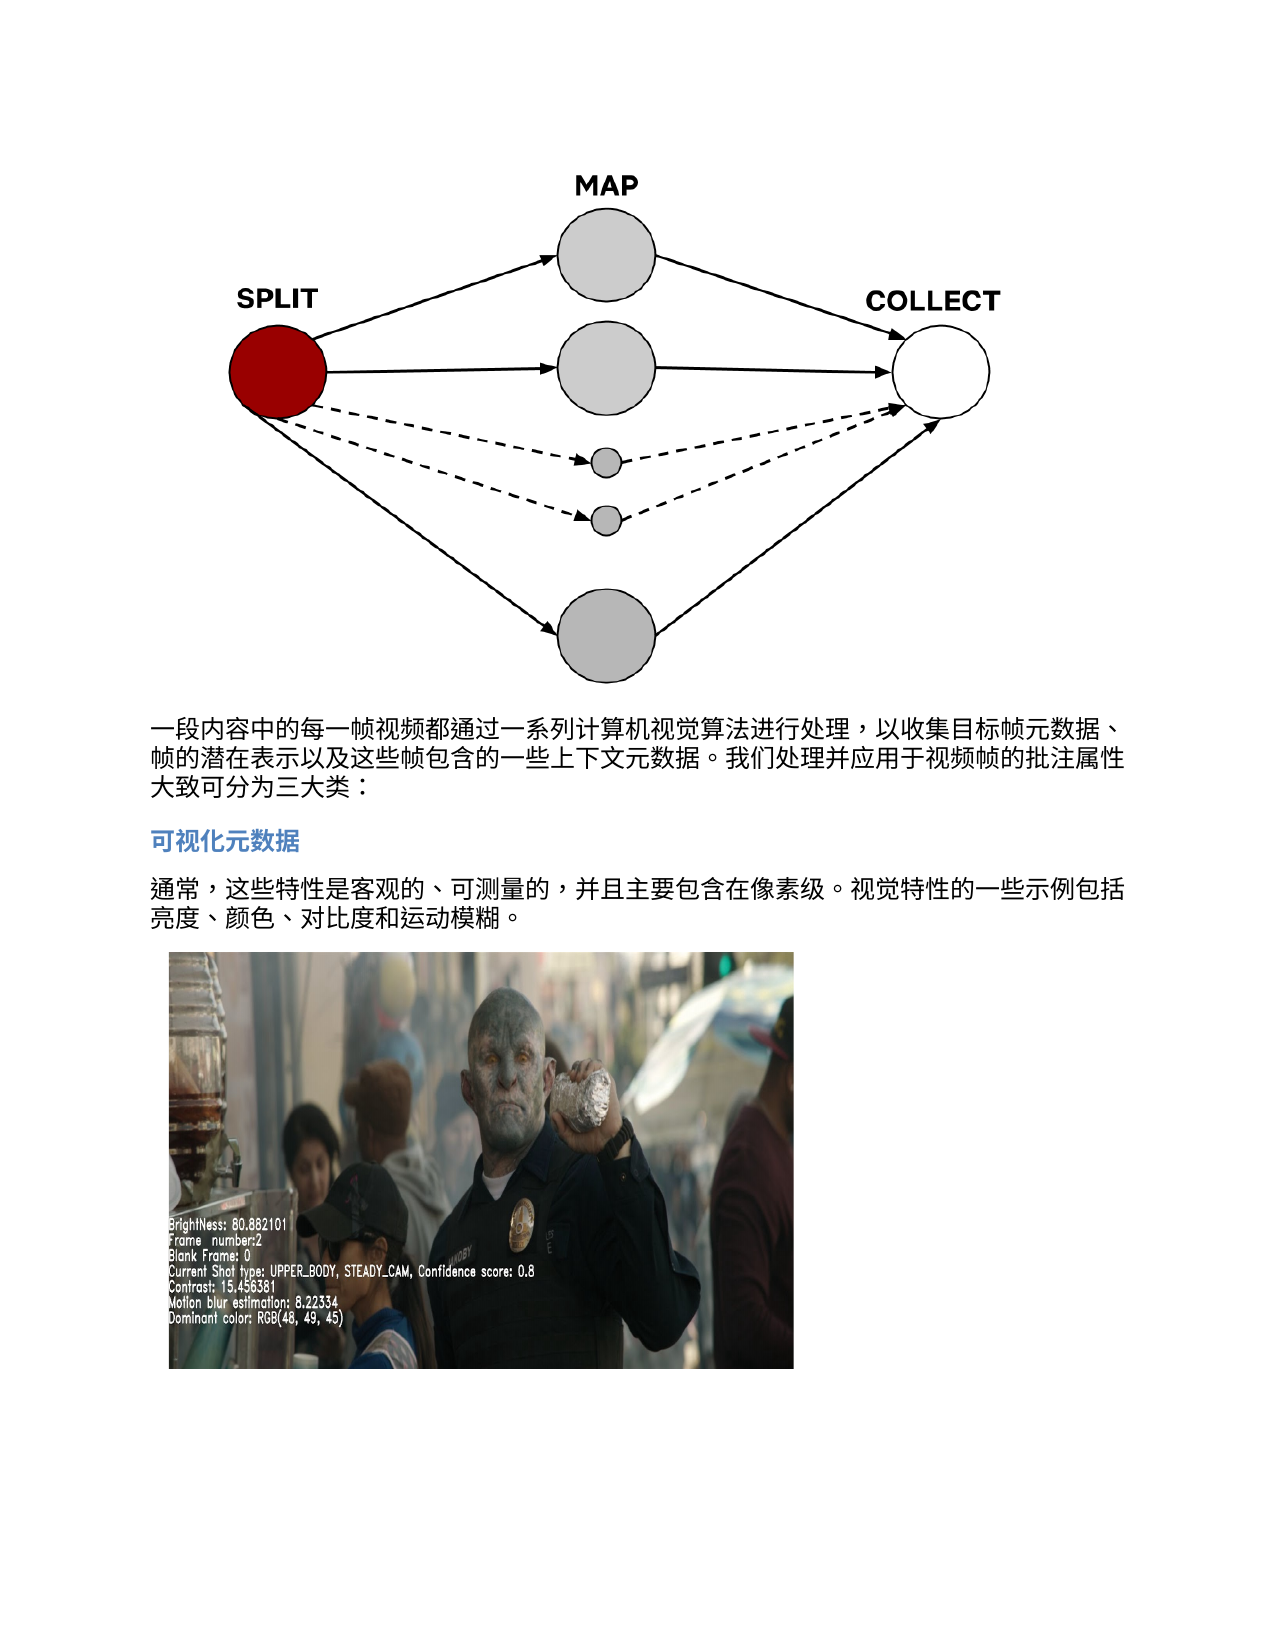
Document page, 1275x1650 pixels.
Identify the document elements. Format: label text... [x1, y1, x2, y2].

subtitle 可视化元数据 [150, 823, 1125, 857]
text 一段内容中的每一帧视频都通过一系列计算机视觉算法进行处理，以收集目标帧元数据、帧的潜在表示以及这些帧包含的一些上下文元数据。我们处理并应用于视频帧的批注属性大致可分为三大类： [150, 716, 1125, 802]
text 通常，这些特性是客观的、可测量的，并且主要包含在像素级。视觉特性的一些示例包括亮度、颜色、对比度和运动模糊。 [150, 876, 1125, 933]
picture [168, 952, 794, 1369]
picture [168, 150, 1044, 698]
